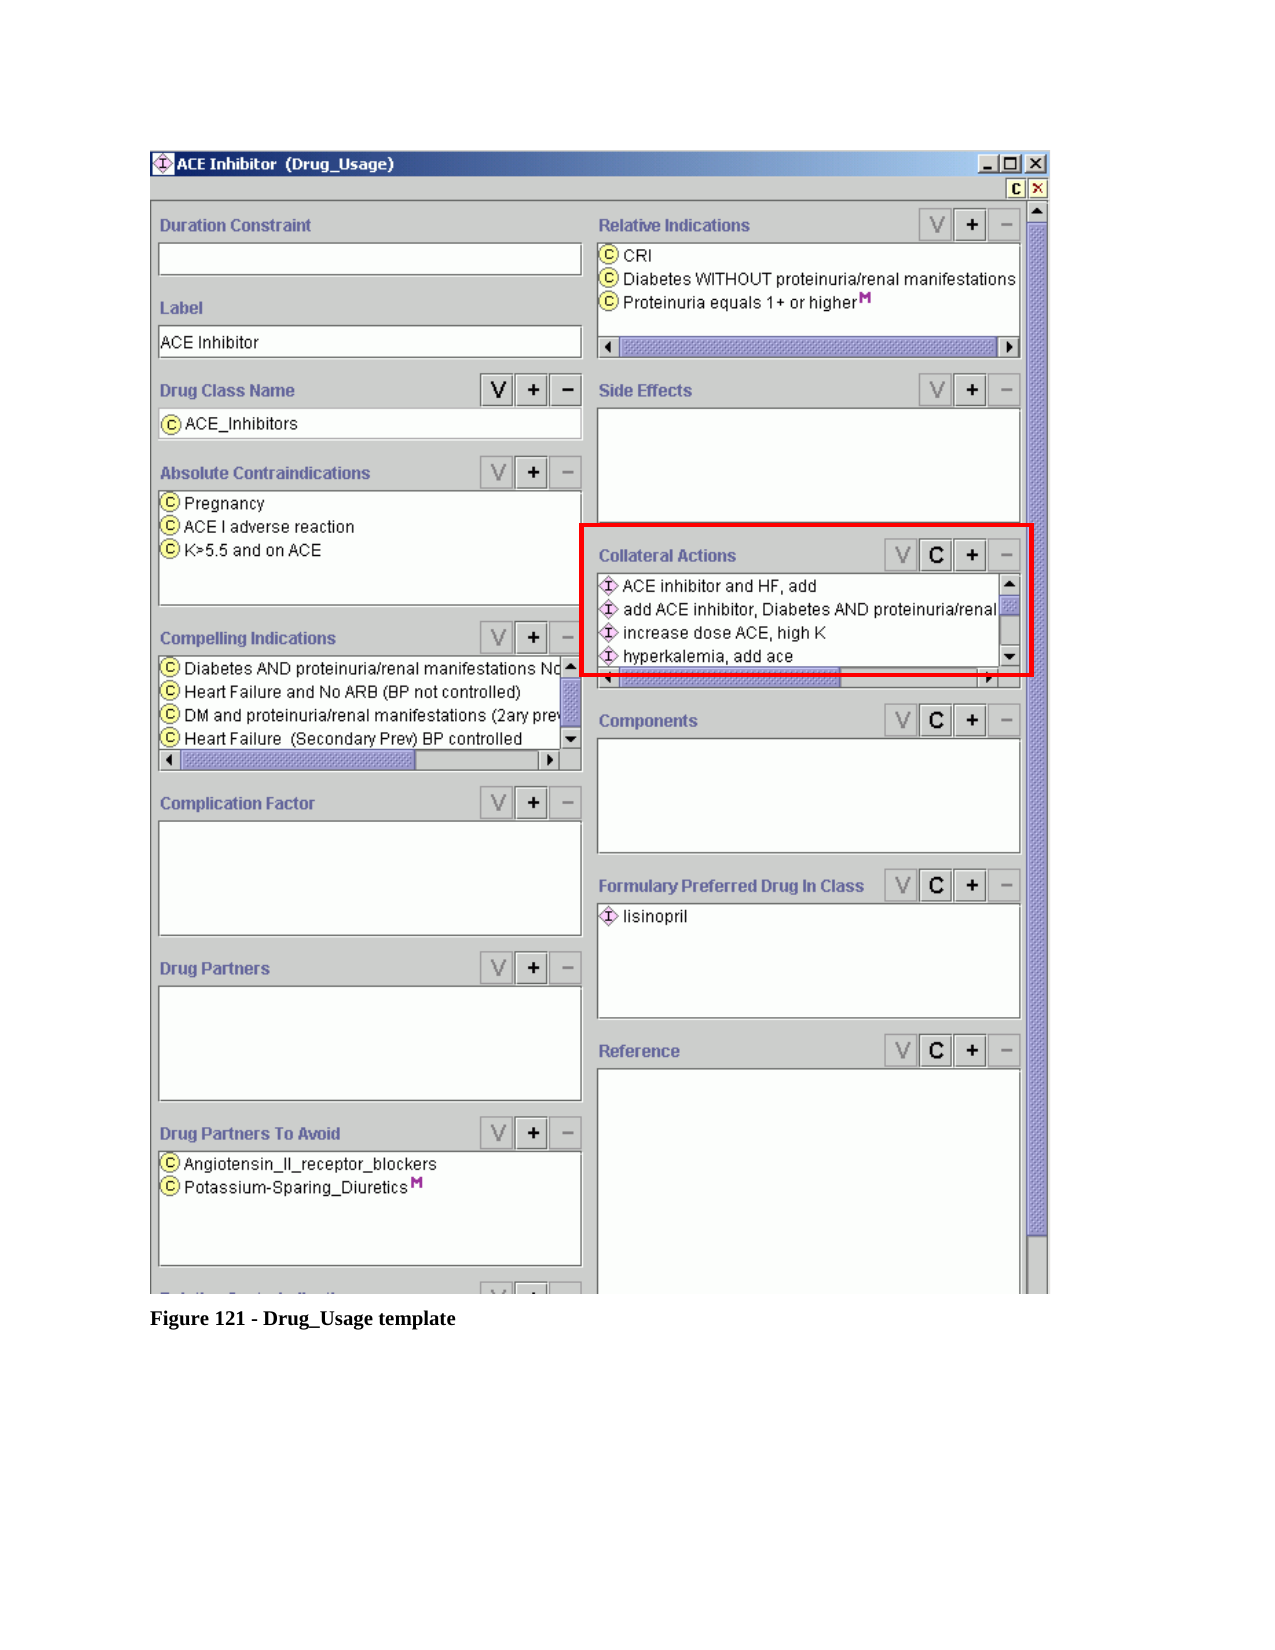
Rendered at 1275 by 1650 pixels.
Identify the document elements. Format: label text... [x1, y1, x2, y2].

picture [150, 150, 1050, 1294]
text Figure 121 - Drug_Usage template [150, 1306, 1125, 1330]
